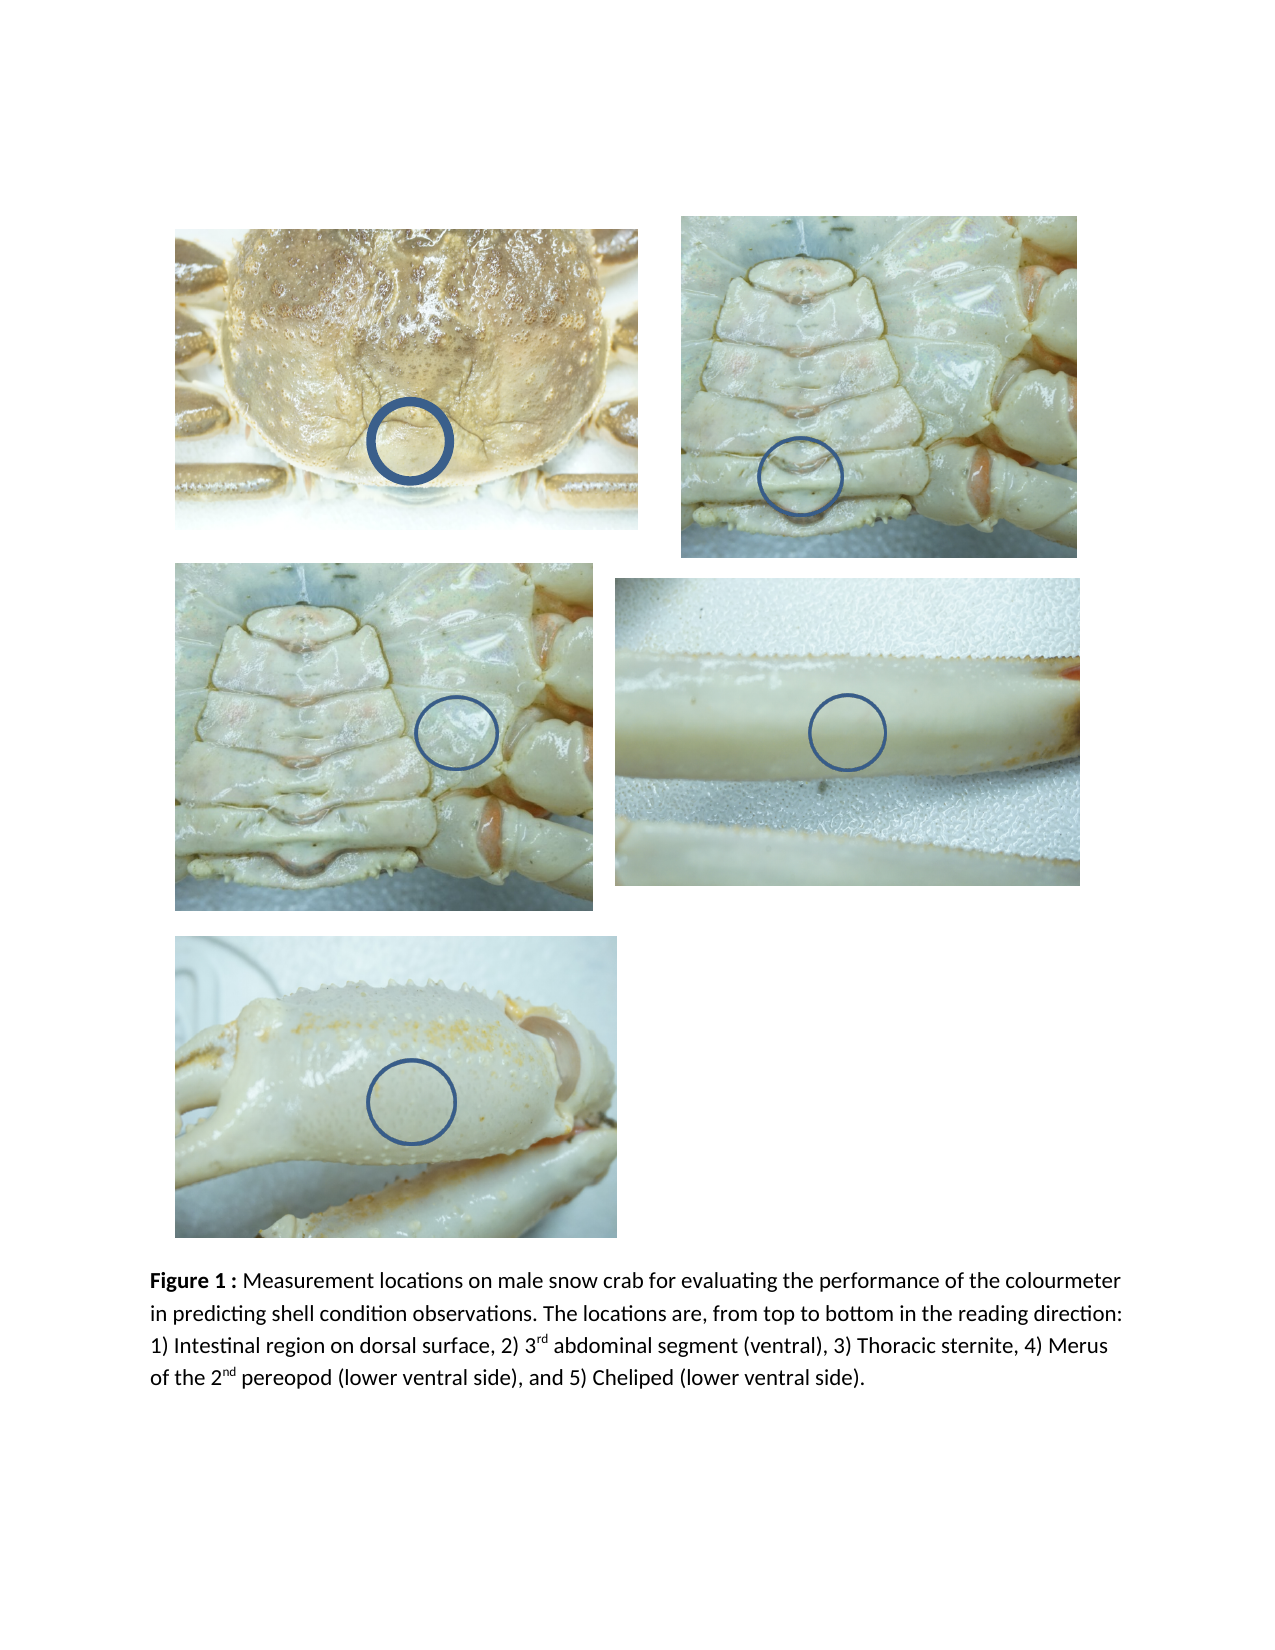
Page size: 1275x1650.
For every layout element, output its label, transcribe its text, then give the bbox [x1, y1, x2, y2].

picture [615, 578, 1080, 886]
picture [175, 563, 593, 911]
text Figure 1 : Measurement locations on male snow crab for evaluating the performance of the colourmeter in predicting shell condition observations. The locations are, from top to bottom in the reading direction: 1) Intestinal region on dorsal surface, 2) 3rd abdominal segment (ventral), 3) Thoracic sternite, 4) Merus of the 2nd pereopod (lower ventral side), and 5) Cheliped (lower ventral side). [150, 1267, 1125, 1391]
picture [175, 229, 638, 530]
picture [175, 936, 617, 1238]
picture [681, 216, 1077, 558]
